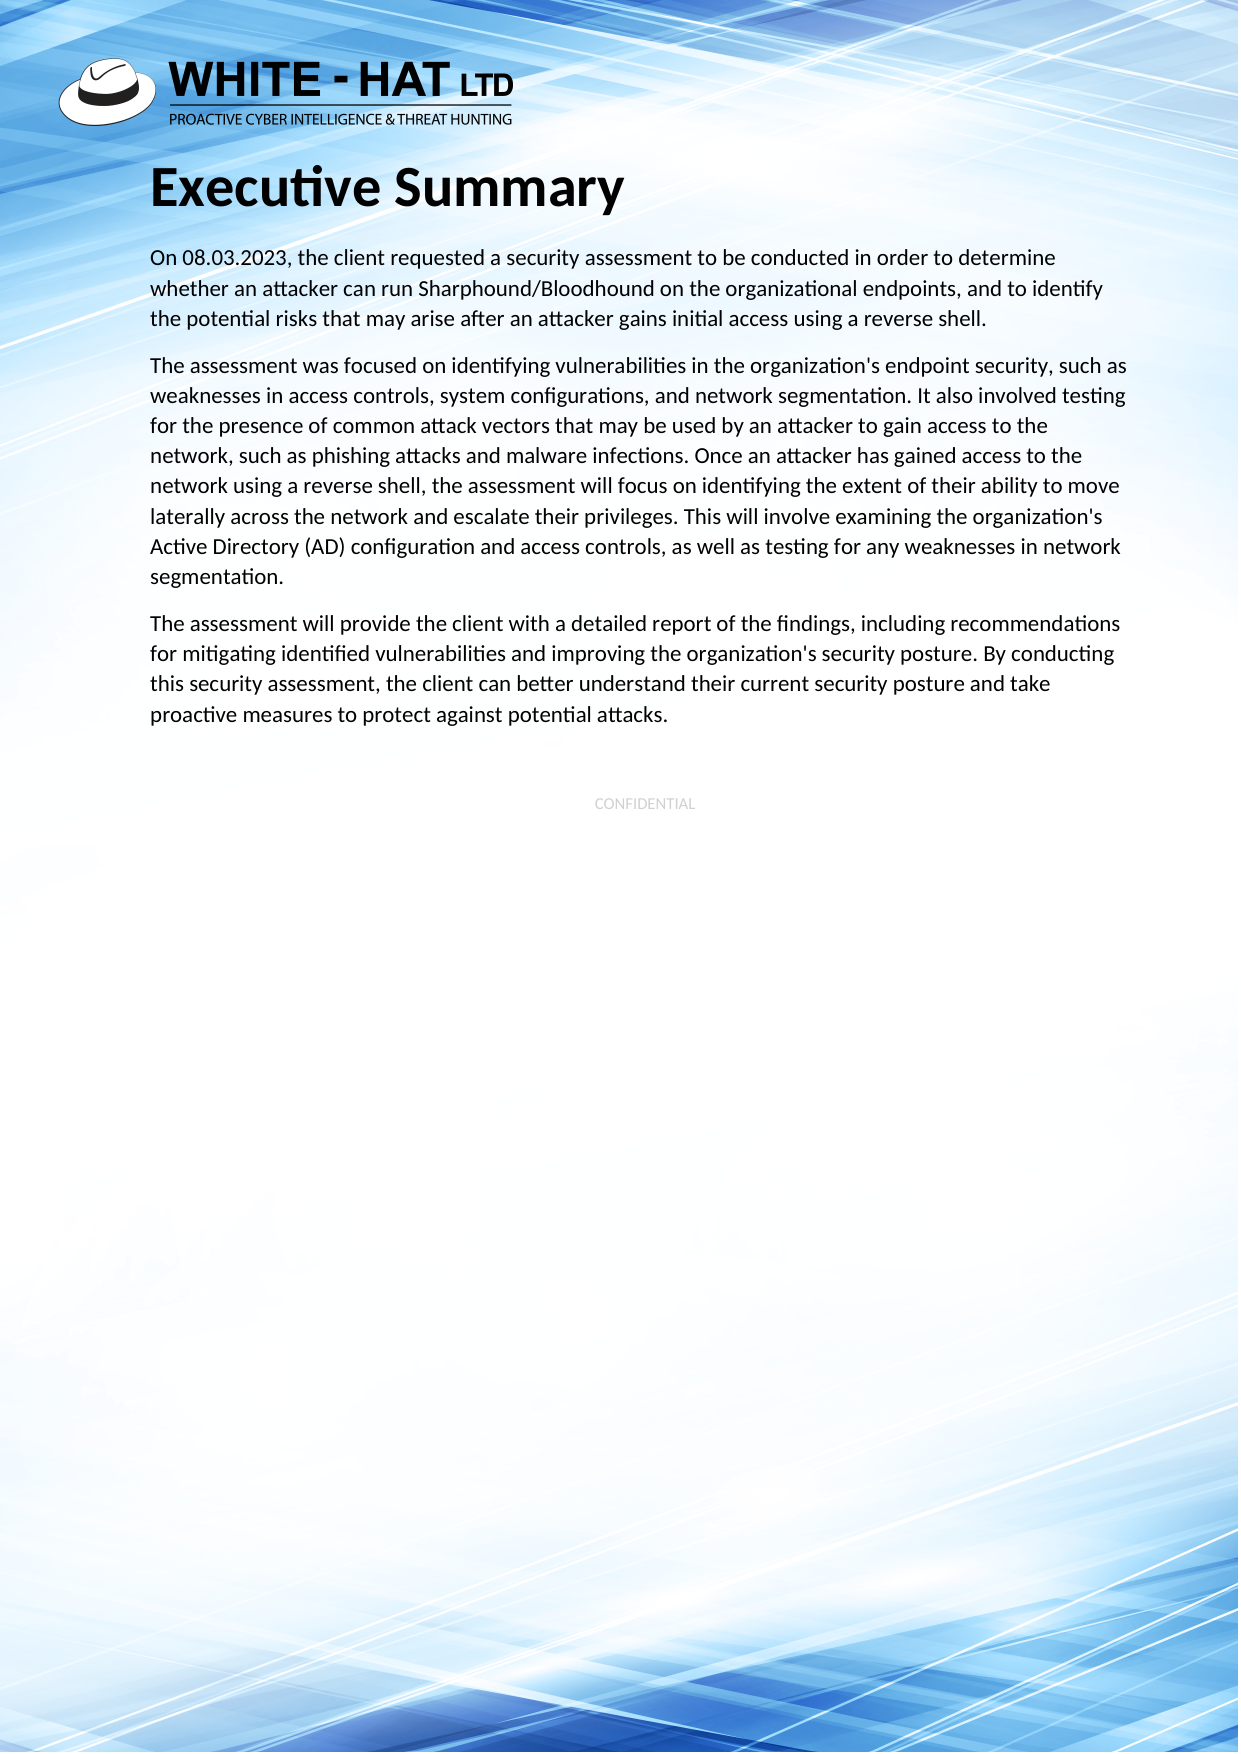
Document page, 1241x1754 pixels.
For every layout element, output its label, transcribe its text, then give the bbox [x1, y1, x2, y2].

text The assessment will provide the client with a detailed report of the findings, including recommendations for mitigating identified vulnerabilities and improving the organization's security posture. By conducting this security assessment, the client can better understand their current security posture and take proactive measures to protect against potential attacks. [150, 609, 1137, 728]
text The assessment was focused on identifying vulnerabilities in the organization's endpoint security, such as weaknesses in access controls, system configurations, and network segmentation. It also involved testing for the presence of common attack vectors that may be used by an attacker to gain access to the network, such as phishing attacks and malware infections. Once an attacker has gained access to the network using a reverse shell, the assessment will focus on identifying the extent of their ability to move laterally across the network and escalate their privileges. This will involve examining the organization's Active Directory (AD) configuration and access controls, as well as testing for any weaknesses in network segmentation. [150, 351, 1137, 590]
text On 08.03.2023, the client requested a security assessment to be conducted in order to determine whether an attacker can run Sharphound/Bloodhound on the organizational endpoints, and to identify the potential risks that may arise after an attacker gains initial access using a reverse shell. [150, 243, 1137, 332]
subtitle Executive Summary [150, 150, 1137, 221]
picture [0, 0, 1238, 1752]
